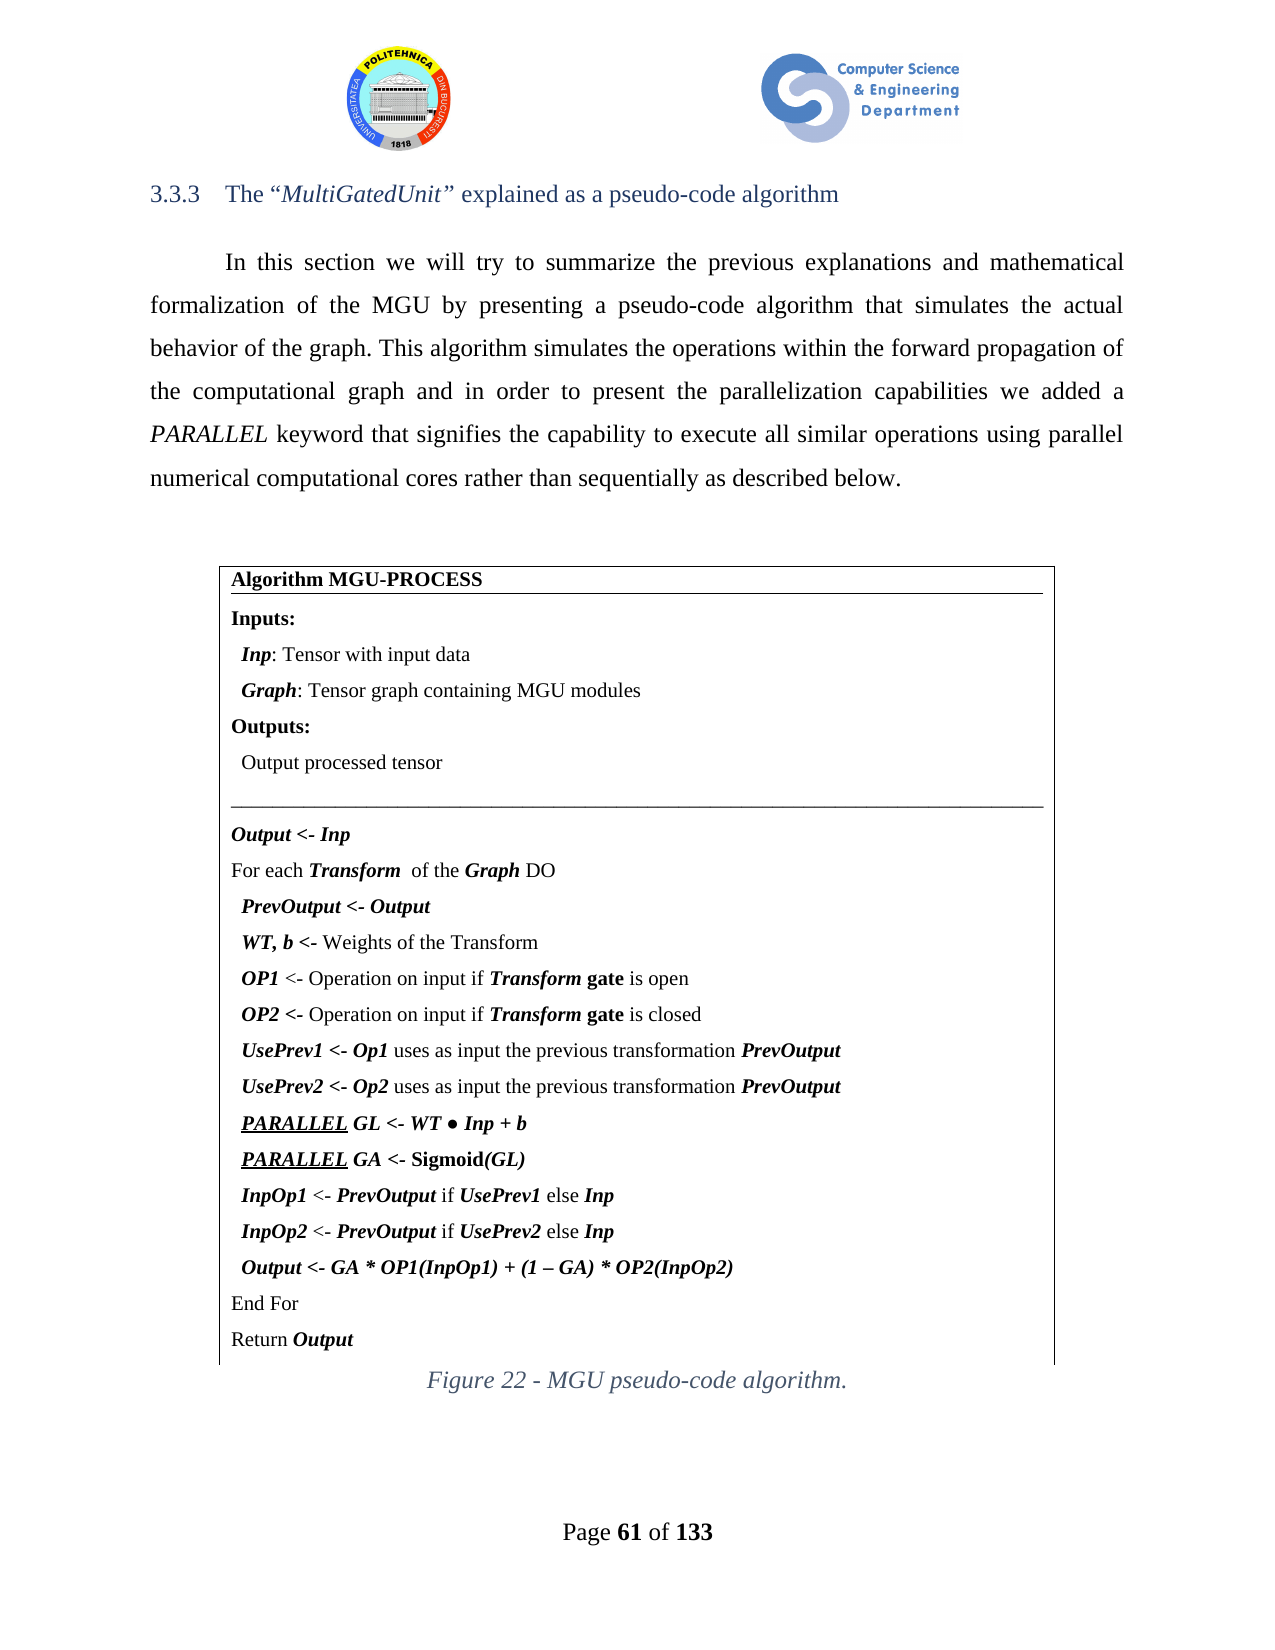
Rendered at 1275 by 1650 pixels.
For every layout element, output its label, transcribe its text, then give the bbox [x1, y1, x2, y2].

picture [760, 53, 963, 144]
text In this section we will try to summarize the previous explanations and mathematical formalization of the MGU by presenting a pseudo-code algorithm that simulates the actual behavior of the graph. This algorithm simulates the operations within the forward propagation of the computational graph and in order to present the parallelization capabilities we added a PARALLEL keyword that signifies the capability to execute all similar operations using parallel numerical computational cores rather than sequentially as described below. [150, 247, 1125, 491]
subtitle The “MultiGatedUnit” explained as a pseudo-code algorithm [150, 179, 1125, 208]
table_header Figure 22 - MGU pseudo-code algorithm. [150, 523, 1124, 1414]
picture [346, 46, 451, 151]
